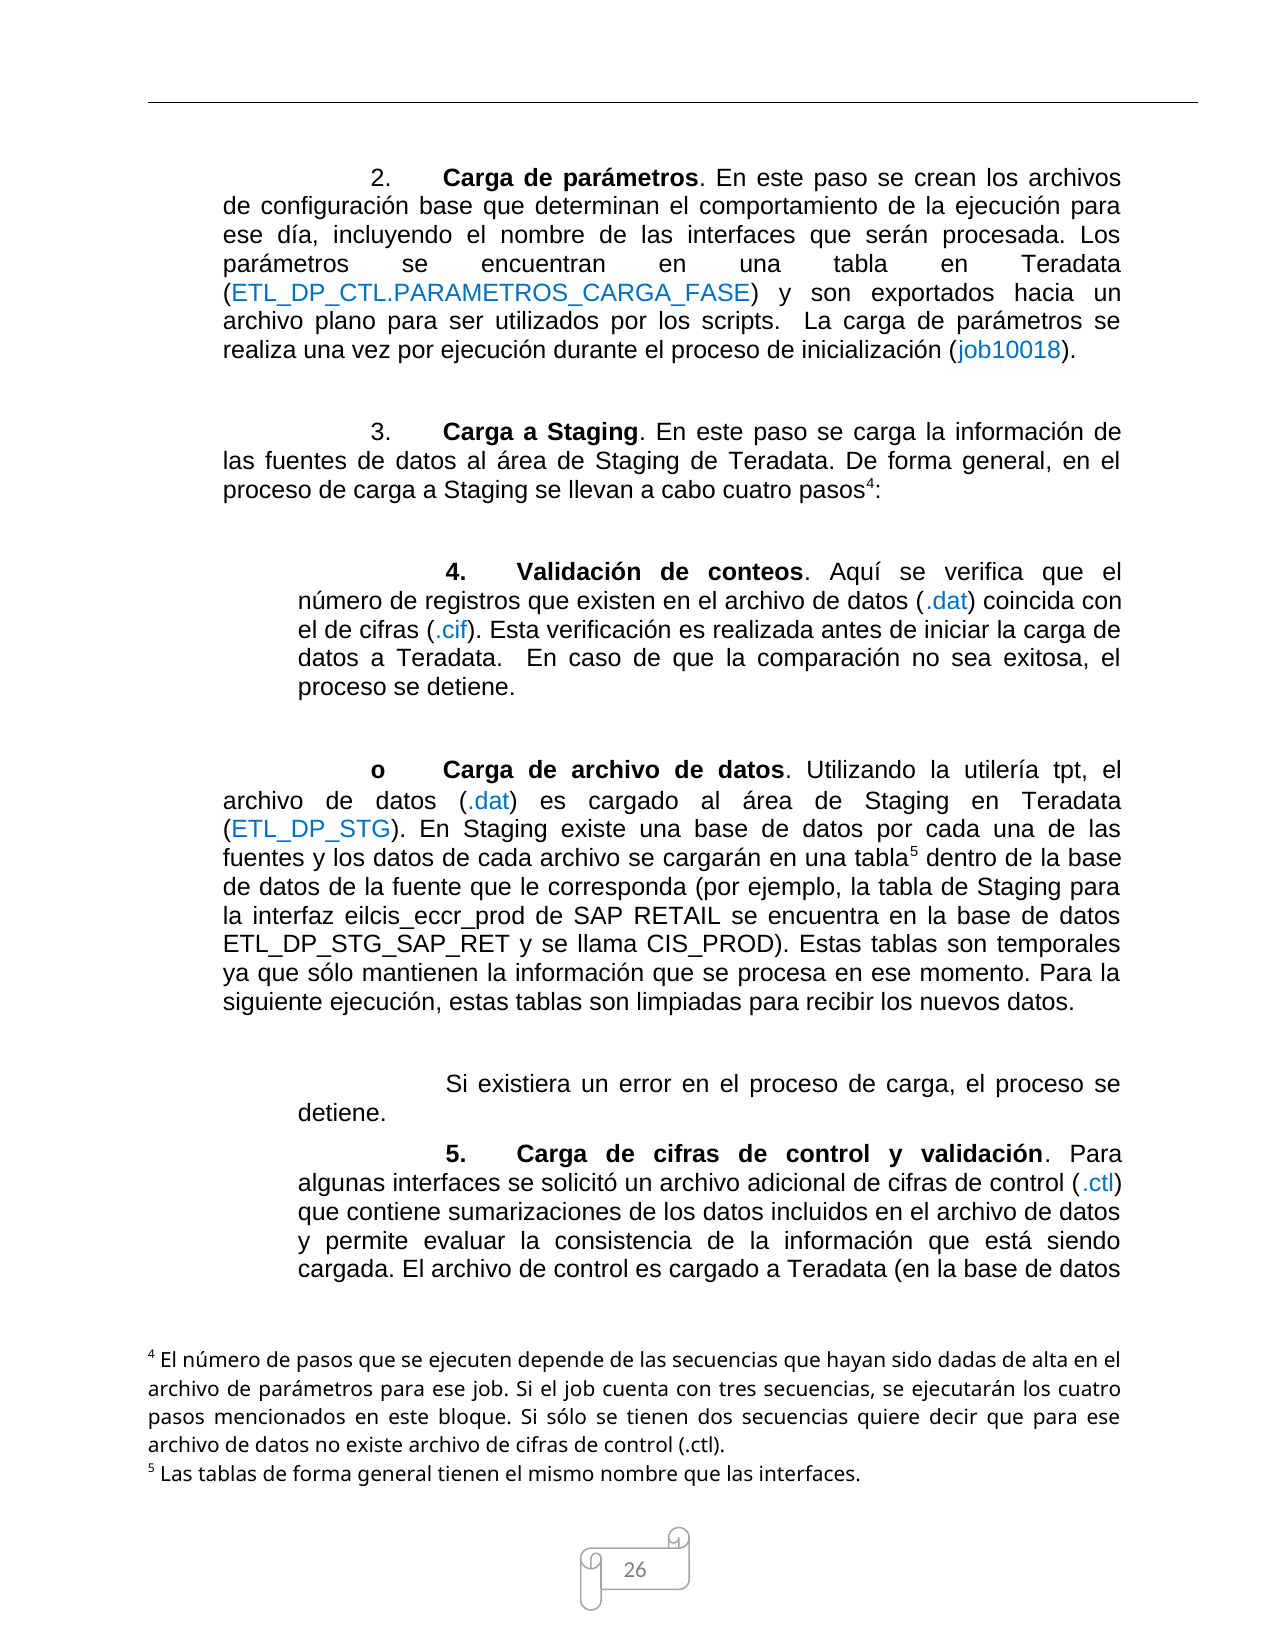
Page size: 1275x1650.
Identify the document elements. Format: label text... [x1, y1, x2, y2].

list Carga de archivo de datos. Utilizando la utilería tpt, el archivo de datos (.dat) es cargado al área de Staging en Teradata (ETL_DP_STG). En Staging existe una base de datos por cada una de las fuentes y los datos de cada archivo se cargarán en una tabla dentro de la base de datos de la fuente que le corresponda (por ejemplo, la tabla de Staging para la interfaz eilcis_eccr_prod de SAP RETAIL se encuentra en la base de datos ETL_DP_STG_SAP_RET y se llama CIS_PROD). Estas tablas son temporales ya que sólo mantienen la información que se procesa en ese momento. Para la siguiente ejecución, estas tablas son limpiadas para recibir los nuevos datos. [223, 755, 1122, 1016]
list Validación de conteos. Aquí se verifica que el número de registros que existen en el archivo de datos (.dat) coincida con el de cifras (.cif). Esta verificación es realizada antes de iniciar la carga de datos a Teradata. En caso de que la comparación no sea exitosa, el proceso se detiene. [298, 557, 1122, 701]
list Carga a Staging. En este paso se carga la información de las fuentes de datos al área de Staging de Teradata. De forma general, en el proceso de carga a Staging se llevan a cabo cuatro pasos: [223, 417, 1122, 503]
list Carga de parámetros. En este paso se crean los archivos de configuración base que determinan el comportamiento de la ejecución para ese día, incluyendo el nombre de las interfaces que serán procesada. Los parámetros se encuentran en una tabla en Teradata (ETL_DP_CTL.PARAMETROS_CARGA_FASE) y son exportados hacia un archivo plano para ser utilizados por los scripts. La carga de parámetros se realiza una vez por ejecución durante el proceso de inicialización (job10018). [223, 162, 1122, 364]
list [298, 1139, 1122, 1283]
list Si existiera un error en el proceso de carga, el proceso se detiene. [298, 1069, 1122, 1127]
